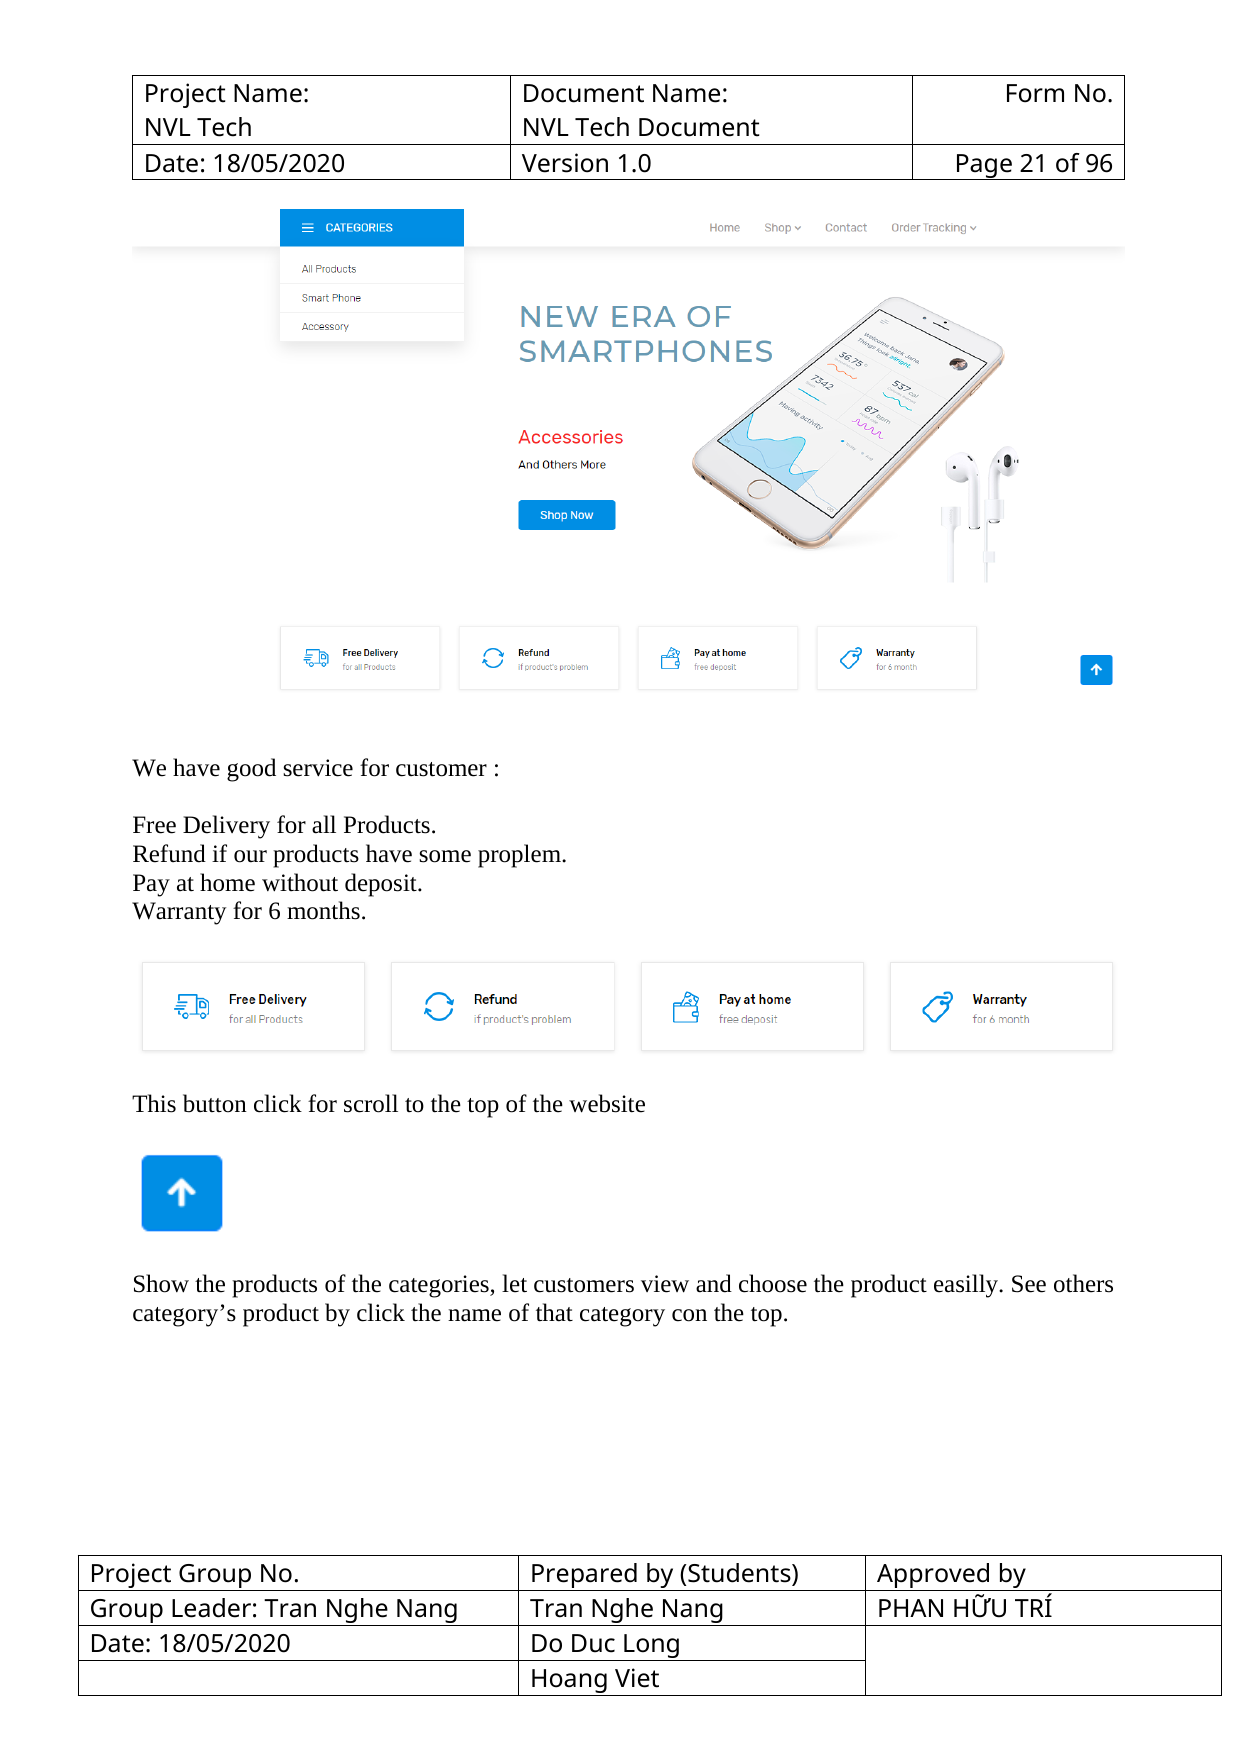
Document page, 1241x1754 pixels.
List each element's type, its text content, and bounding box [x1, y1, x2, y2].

text Free Delivery for all Products. [132, 810, 1125, 839]
text This button click for scroll to the top of the website [132, 1089, 1125, 1118]
picture [132, 1146, 232, 1241]
text Warranty for 6 months. [132, 896, 1125, 925]
text Pay at home without deposit. [132, 868, 1125, 896]
picture [132, 953, 1125, 1061]
text Refund if our products have some proplem. [132, 839, 1125, 868]
picture [132, 209, 1125, 696]
text Show the products of the categories, let customers view and choose the product easilly. See others category’s product by click the name of that category con the top. [132, 1269, 1125, 1327]
text We have good service for customer : [132, 753, 1125, 781]
